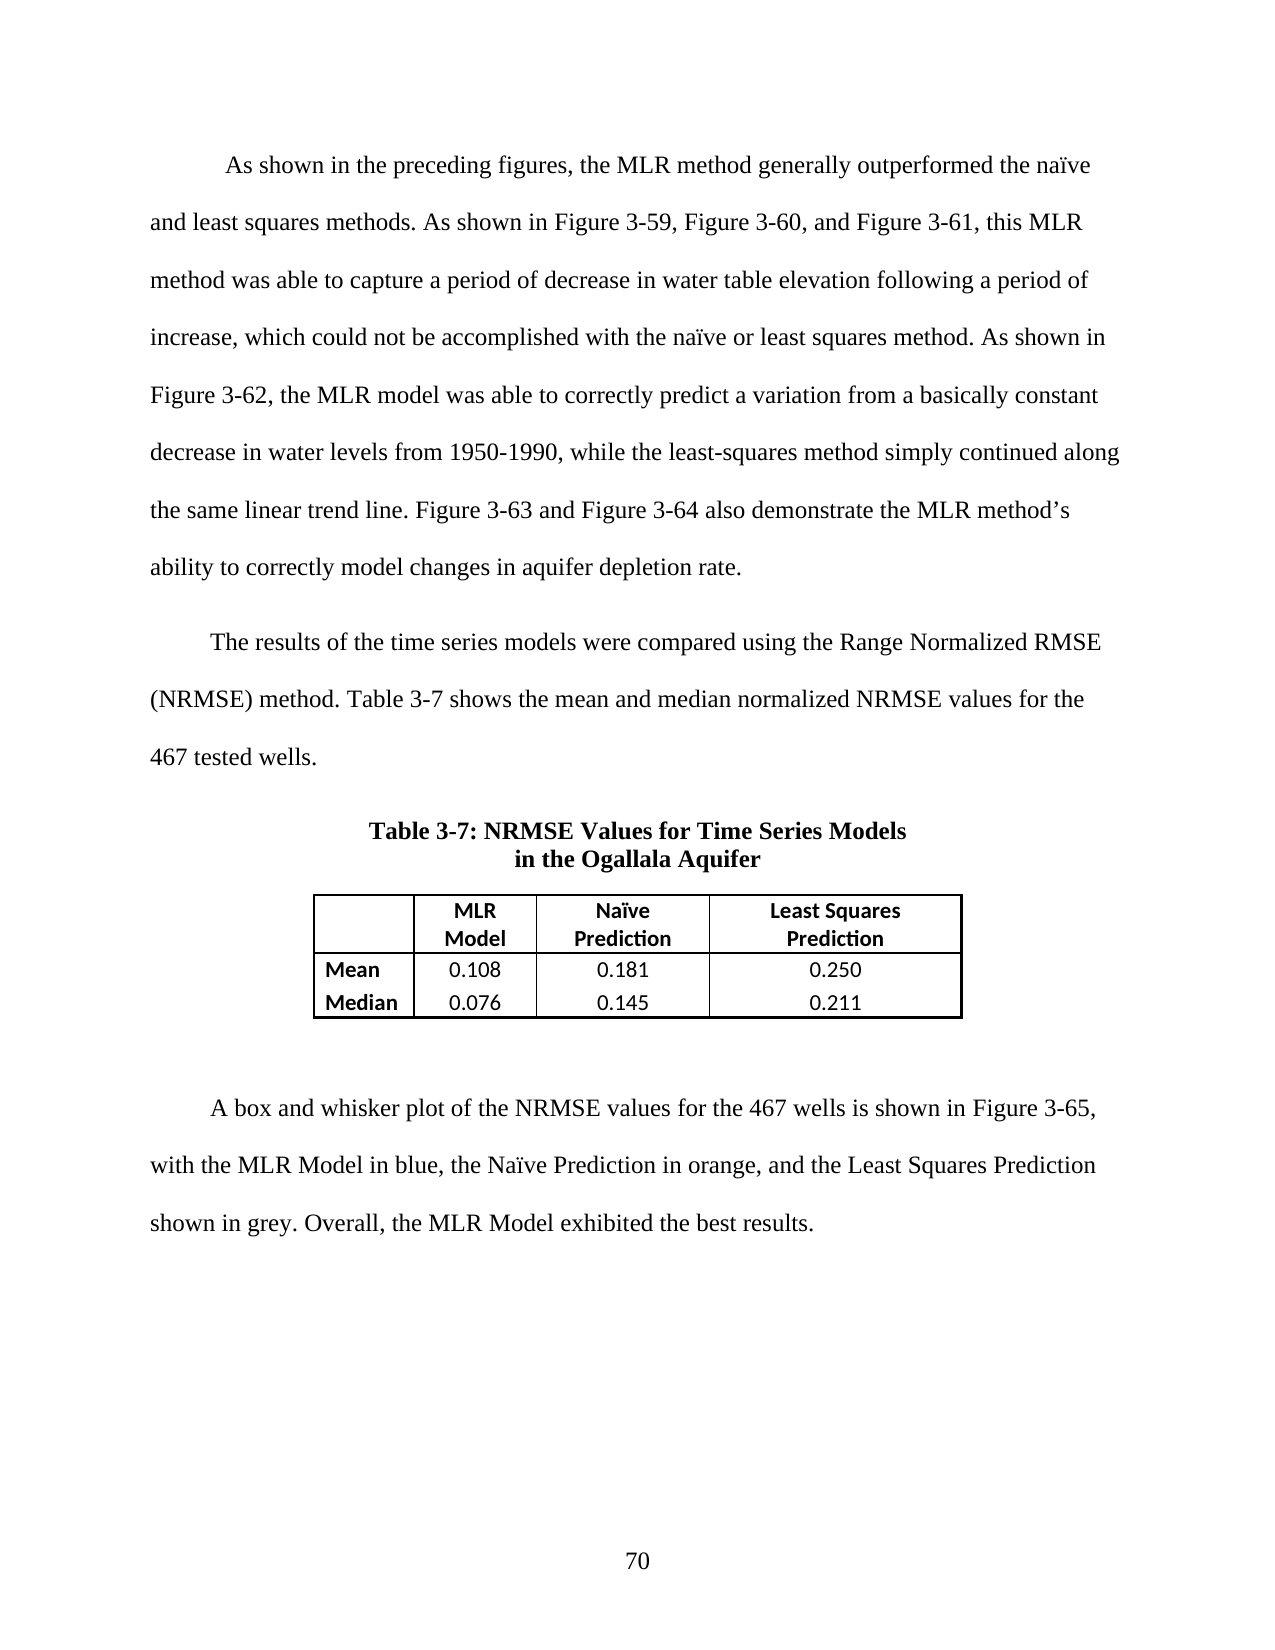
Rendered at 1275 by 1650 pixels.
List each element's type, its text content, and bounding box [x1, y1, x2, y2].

table_header MLR Model [415, 896, 536, 952]
table_cell 0.211 [710, 984, 960, 1016]
table_cell 0.250 [710, 954, 960, 983]
text Table 3-7: NRMSE Values for Time Series Models in the Ogallala Aquifer [150, 816, 1125, 873]
table_cell Mean [315, 954, 413, 983]
table_cell Median [315, 984, 413, 1016]
table_header Naïve Prediction [537, 896, 709, 952]
table_header [315, 896, 413, 952]
table_cell 0.145 [537, 984, 709, 1016]
table_cell 0.181 [537, 954, 709, 983]
text The results of the time series models were compared using the Range Normalized RMSE (NRMSE) method. Table 3-7 shows the mean and median normalized NRMSE values for the 467 tested wells. [150, 627, 1125, 770]
table_cell 0.108 [415, 954, 536, 983]
table_cell 0.076 [415, 984, 536, 1016]
table_header Least Squares Prediction [710, 896, 960, 952]
